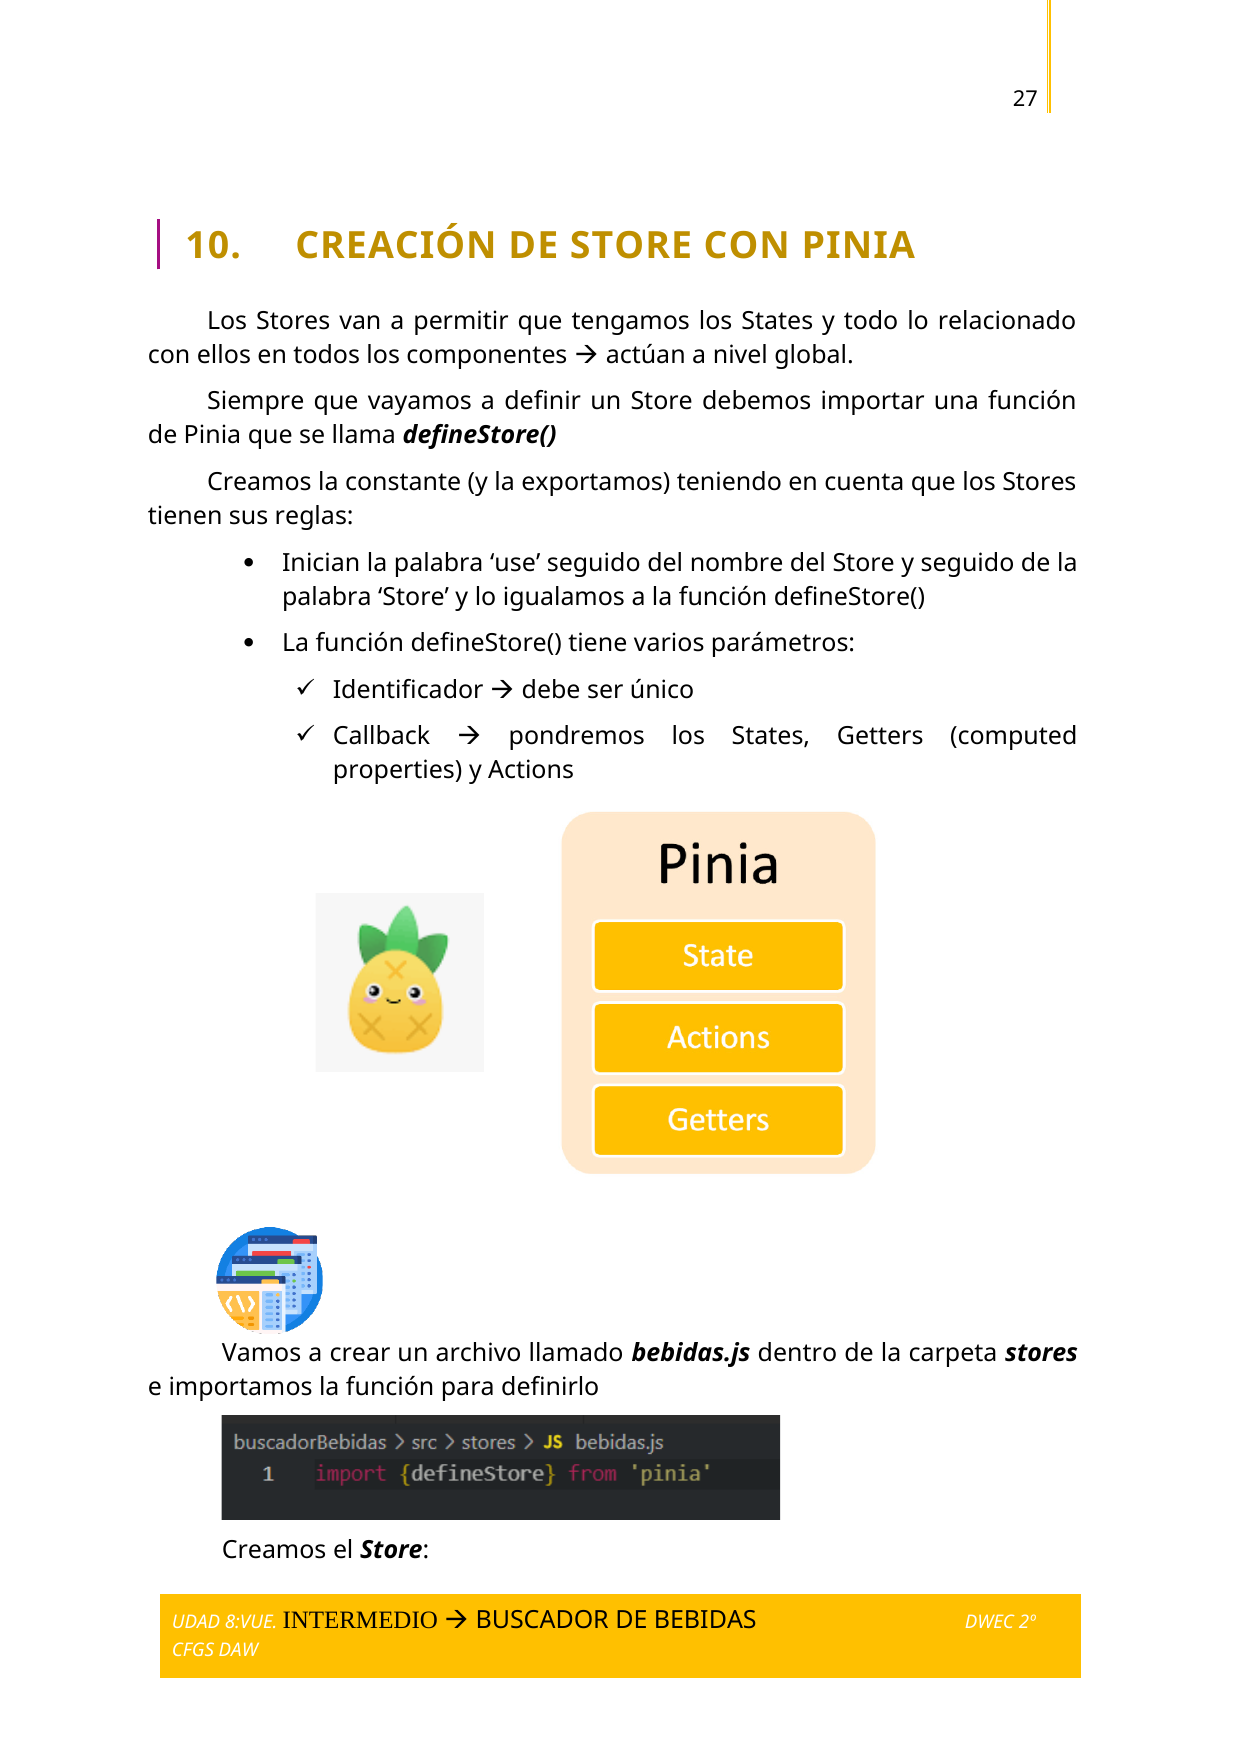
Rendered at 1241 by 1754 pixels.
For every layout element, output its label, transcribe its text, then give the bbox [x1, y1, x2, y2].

list Inician la palabra ‘use’ seguido del nombre del Store y seguido de la palabra ‘Store’ y lo igualamos a la función defineStore() [244, 544, 1078, 612]
text Vamos a crear un archivo llamado bebidas.js dentro de la carpeta stores e importamos la función para definirlo [148, 1335, 1078, 1403]
picture [221, 1415, 781, 1520]
list Callback pondremos los States, Getters (computed properties) y Actions [295, 718, 1078, 786]
picture [315, 893, 484, 1072]
text Siempre que vayamos a definir un Store debemos importar una función de Pinia que se llama defineStore() [148, 383, 1078, 451]
text Los Stores van a permitir que tengamos los States y todo lo relacionado con ellos en todos los componentes actúan a nivel global. [148, 302, 1078, 370]
picture [216, 1227, 323, 1334]
list Identificador debe ser único [295, 671, 1078, 705]
picture [548, 804, 889, 1177]
text Creamos el Store: [148, 1532, 1078, 1566]
subtitle CREACIÓN DE STORE CON PINIA [157, 218, 1078, 269]
text Creamos la constante (y la exportamos) teniendo en cuenta que los Stores tienen sus reglas: [148, 463, 1078, 532]
list La función defineStore() tiene varios parámetros: [244, 625, 1078, 659]
